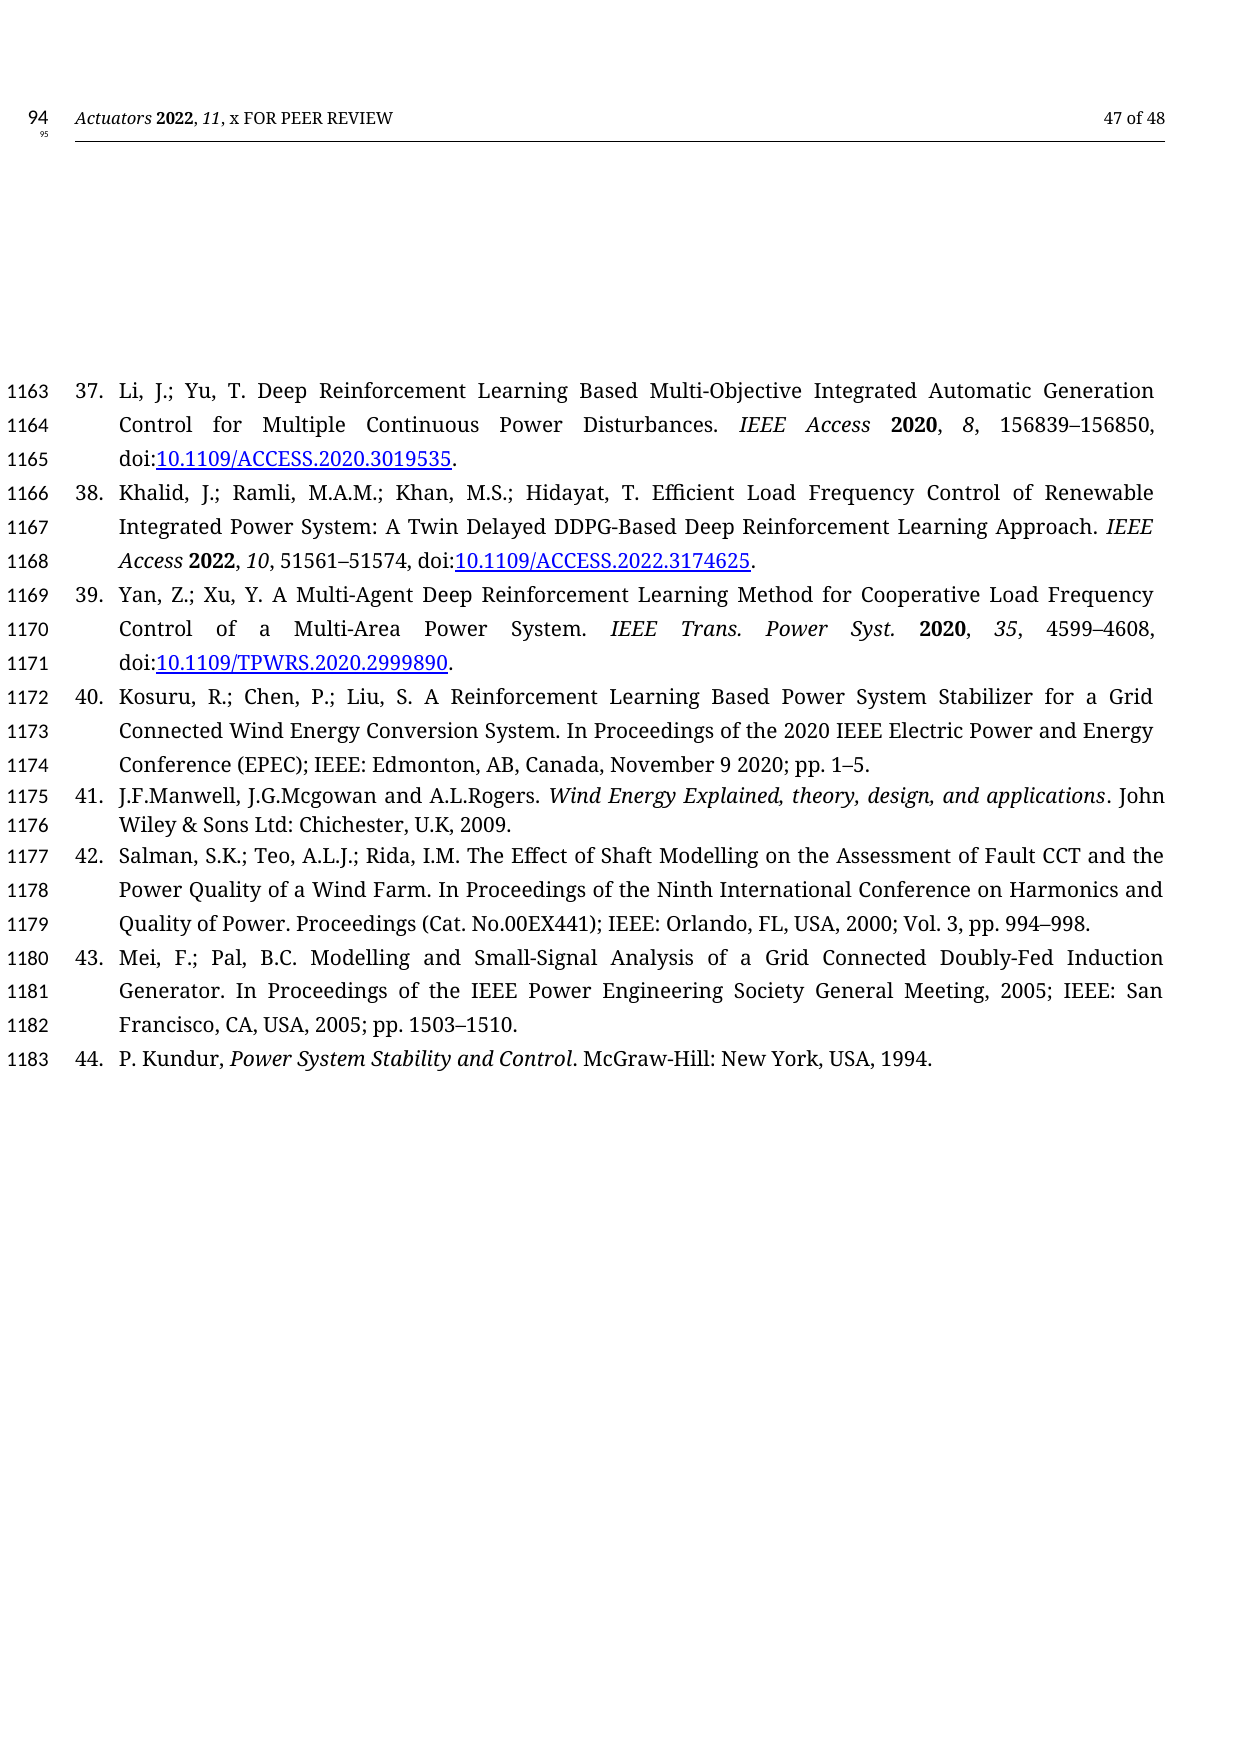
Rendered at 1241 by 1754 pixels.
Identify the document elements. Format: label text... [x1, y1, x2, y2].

list Yan, Z.; Xu, Y. A Multi-Agent Deep Reinforcement Learning Method for Cooperative Load Frequency Control of a Multi-Area Power System. IEEE Trans. Power Syst. 2020, 35, 4599–4608, doi:10.1109/TPWRS.2020.2999890. [75, 577, 1155, 679]
list Mei, F.; Pal, B.C. Modelling and Small-Signal Analysis of a Grid Connected Doubly-Fed Induction Generator. In Proceedings of the IEEE Power Engineering Society General Meeting, 2005; IEEE: San Francisco, CA, USA, 2005; pp. 1503–1510. [75, 940, 1165, 1042]
list Kosuru, R.; Chen, P.; Liu, S. A Reinforcement Learning Based Power System Stabilizer for a Grid Connected Wind Energy Conversion System. In Proceedings of the 2020 IEEE Electric Power and Energy Conference (EPEC); IEEE: Edmonton, AB, Canada, November 9 2020; pp. 1–5. [75, 679, 1155, 781]
list Khalid, J.; Ramli, M.A.M.; Khan, M.S.; Hidayat, T. Efficient Load Frequency Control of Renewable Integrated Power System: A Twin Delayed DDPG-Based Deep Reinforcement Learning Approach. IEEE Access 2022, 10, 51561–51574, doi:10.1109/ACCESS.2022.3174625. [75, 476, 1155, 577]
list P. Kundur, Power System Stability and Control. McGraw-Hill: New York, USA, 1994. [75, 1042, 1165, 1076]
list J.F.Manwell, J.G.Mcgowan and A.L.Rogers. Wind Energy Explained, theory, design, and applications. John Wiley & Sons Ltd: Chichester, U.K, 2009. [75, 781, 1165, 838]
list Salman, S.K.; Teo, A.L.J.; Rida, I.M. The Effect of Shaft Modelling on the Assessment of Fault CCT and the Power Quality of a Wind Farm. In Proceedings of the Ninth International Conference on Harmonics and Quality of Power. Proceedings (Cat. No.00EX441); IEEE: Orlando, FL, USA, 2000; Vol. 3, pp. 994–998. [75, 838, 1165, 940]
list Li, J.; Yu, T. Deep Reinforcement Learning Based Multi-Objective Integrated Automatic Generation Control for Multiple Continuous Power Disturbances. IEEE Access 2020, 8, 156839–156850, doi:10.1109/ACCESS.2020.3019535. [75, 374, 1155, 476]
